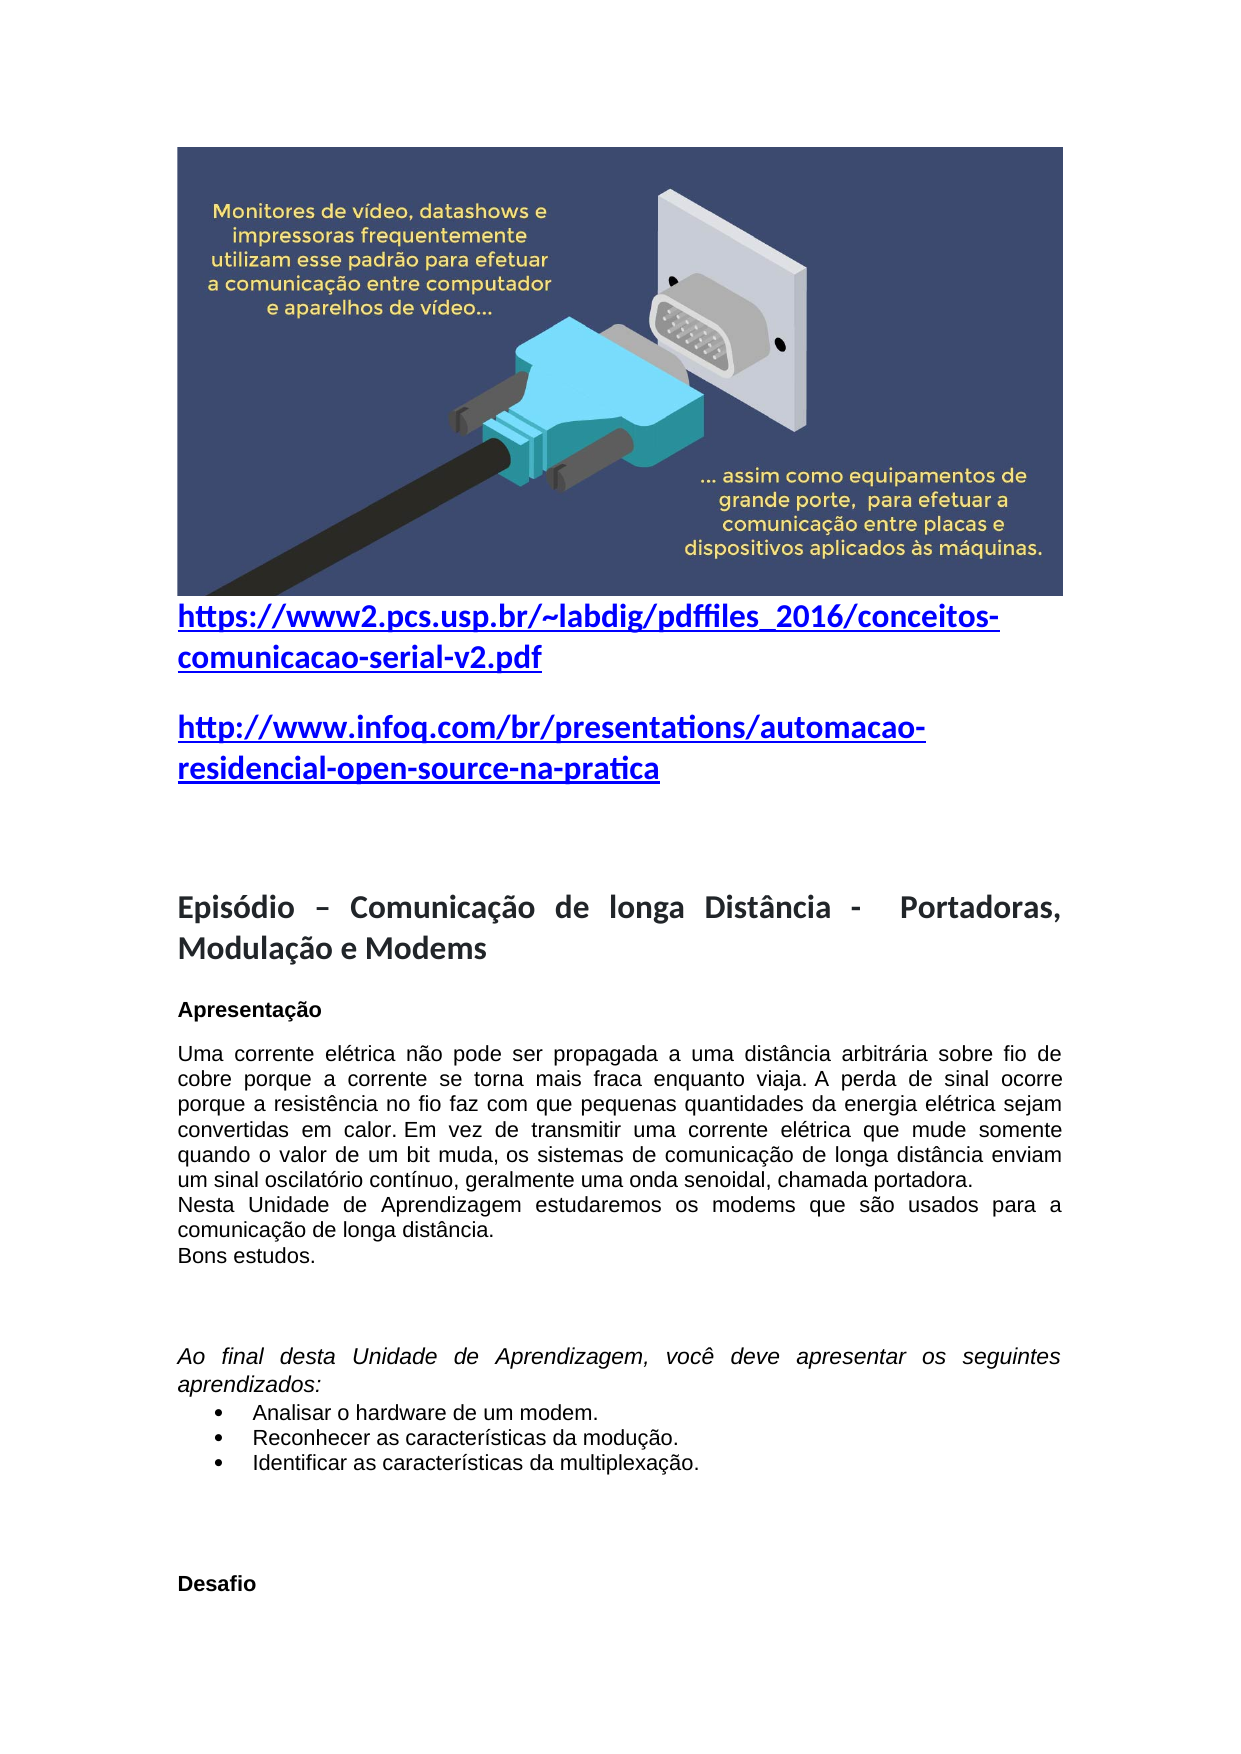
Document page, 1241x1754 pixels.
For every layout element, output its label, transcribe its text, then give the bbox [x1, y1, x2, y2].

text Desafio [177, 1571, 1063, 1596]
text Episódio – Comunicação de longa Distância - Portadoras, Modulação e Modems [177, 886, 1063, 968]
list Analisar o hardware de um modem. [215, 1400, 1063, 1425]
list Reconhecer as características da modução. [215, 1425, 1063, 1450]
text Bons estudos. [177, 1243, 1063, 1268]
list Identificar as características da multiplexação. [215, 1450, 1063, 1475]
text https://www2.pcs.usp.br/~labdig/pdffiles_2016/conceitos-comunicacao-serial-v2.pdf [177, 596, 1063, 677]
text Apresentação [177, 997, 1063, 1022]
text Nesta Unidade de Aprendizagem estudaremos os modems que são usados para a comunicação de longa distância. [177, 1192, 1063, 1243]
picture [177, 147, 1063, 596]
subtitle Ao final desta Unidade de Aprendizagem, você deve apresentar os seguintes aprendizados: [177, 1343, 1063, 1398]
text Uma corrente elétrica não pode ser propagada a uma distância arbitrária sobre fio de cobre porque a corrente se torna mais fraca enquanto viaja. A perda de sinal ocorre porque a resistência no fio faz com que pequenas quantidades da energia elétrica sejam convertidas em calor. Em vez de transmitir uma corrente elétrica que mude somente quando o valor de um bit muda, os sistemas de comunicação de longa distância enviam um sinal oscilatório contínuo, geralmente uma onda senoidal, chamada portadora. [177, 1041, 1063, 1192]
text http://www.infoq.com/br/presentations/automacao-residencial-open-source-na-pratica [177, 706, 1063, 787]
